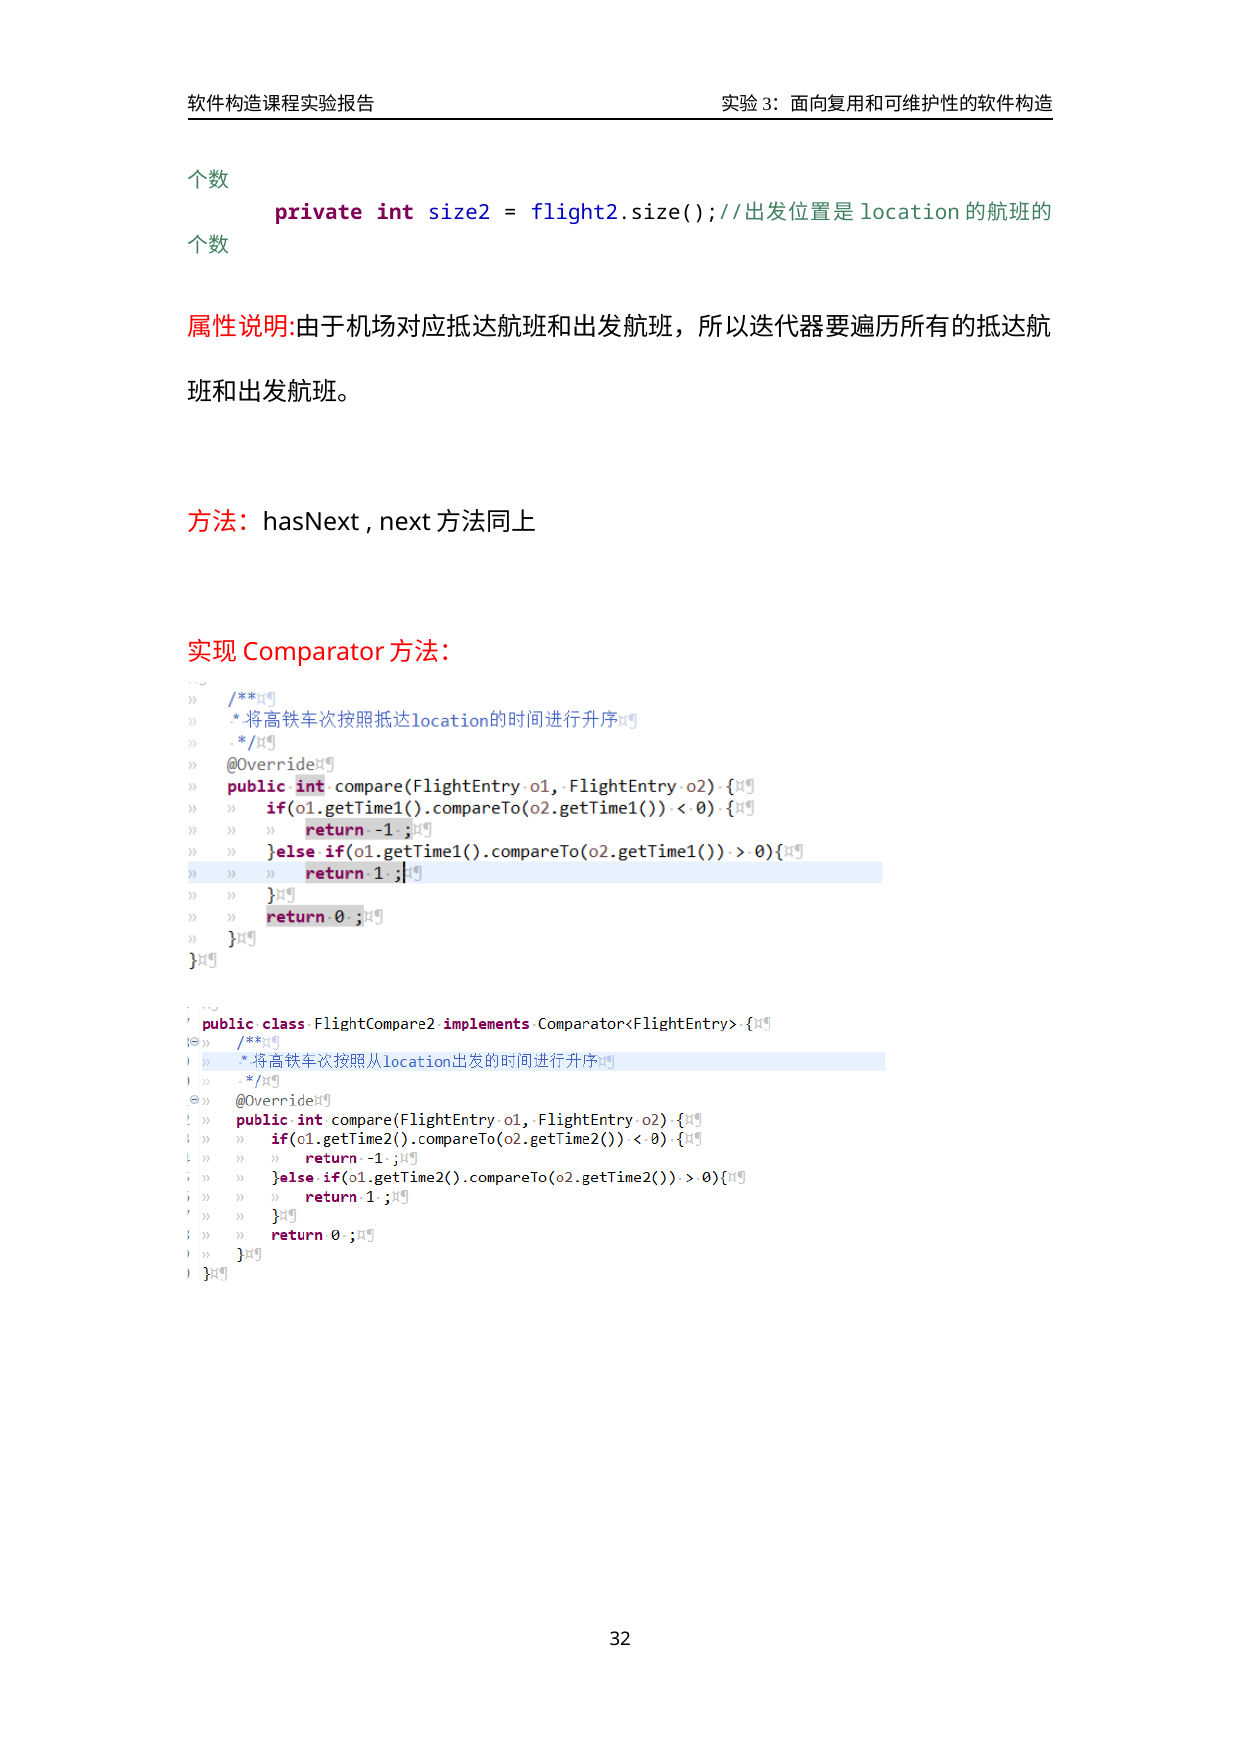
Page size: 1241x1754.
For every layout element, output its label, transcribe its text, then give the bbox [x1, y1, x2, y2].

text 属性说明:由于机场对应抵达航班和出发航班，所以迭代器要遍历所有的抵达航班和出发航班。 [187, 292, 1053, 422]
picture [187, 682, 883, 980]
text private int size2 = flight2.size();//出发位置是location的航班的个数 [187, 194, 1053, 259]
picture [187, 1007, 886, 1281]
text 方法：hasNext , next方法同上 [187, 487, 1053, 552]
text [187, 162, 1053, 194]
text 实现Comparator方法： [187, 617, 1053, 682]
